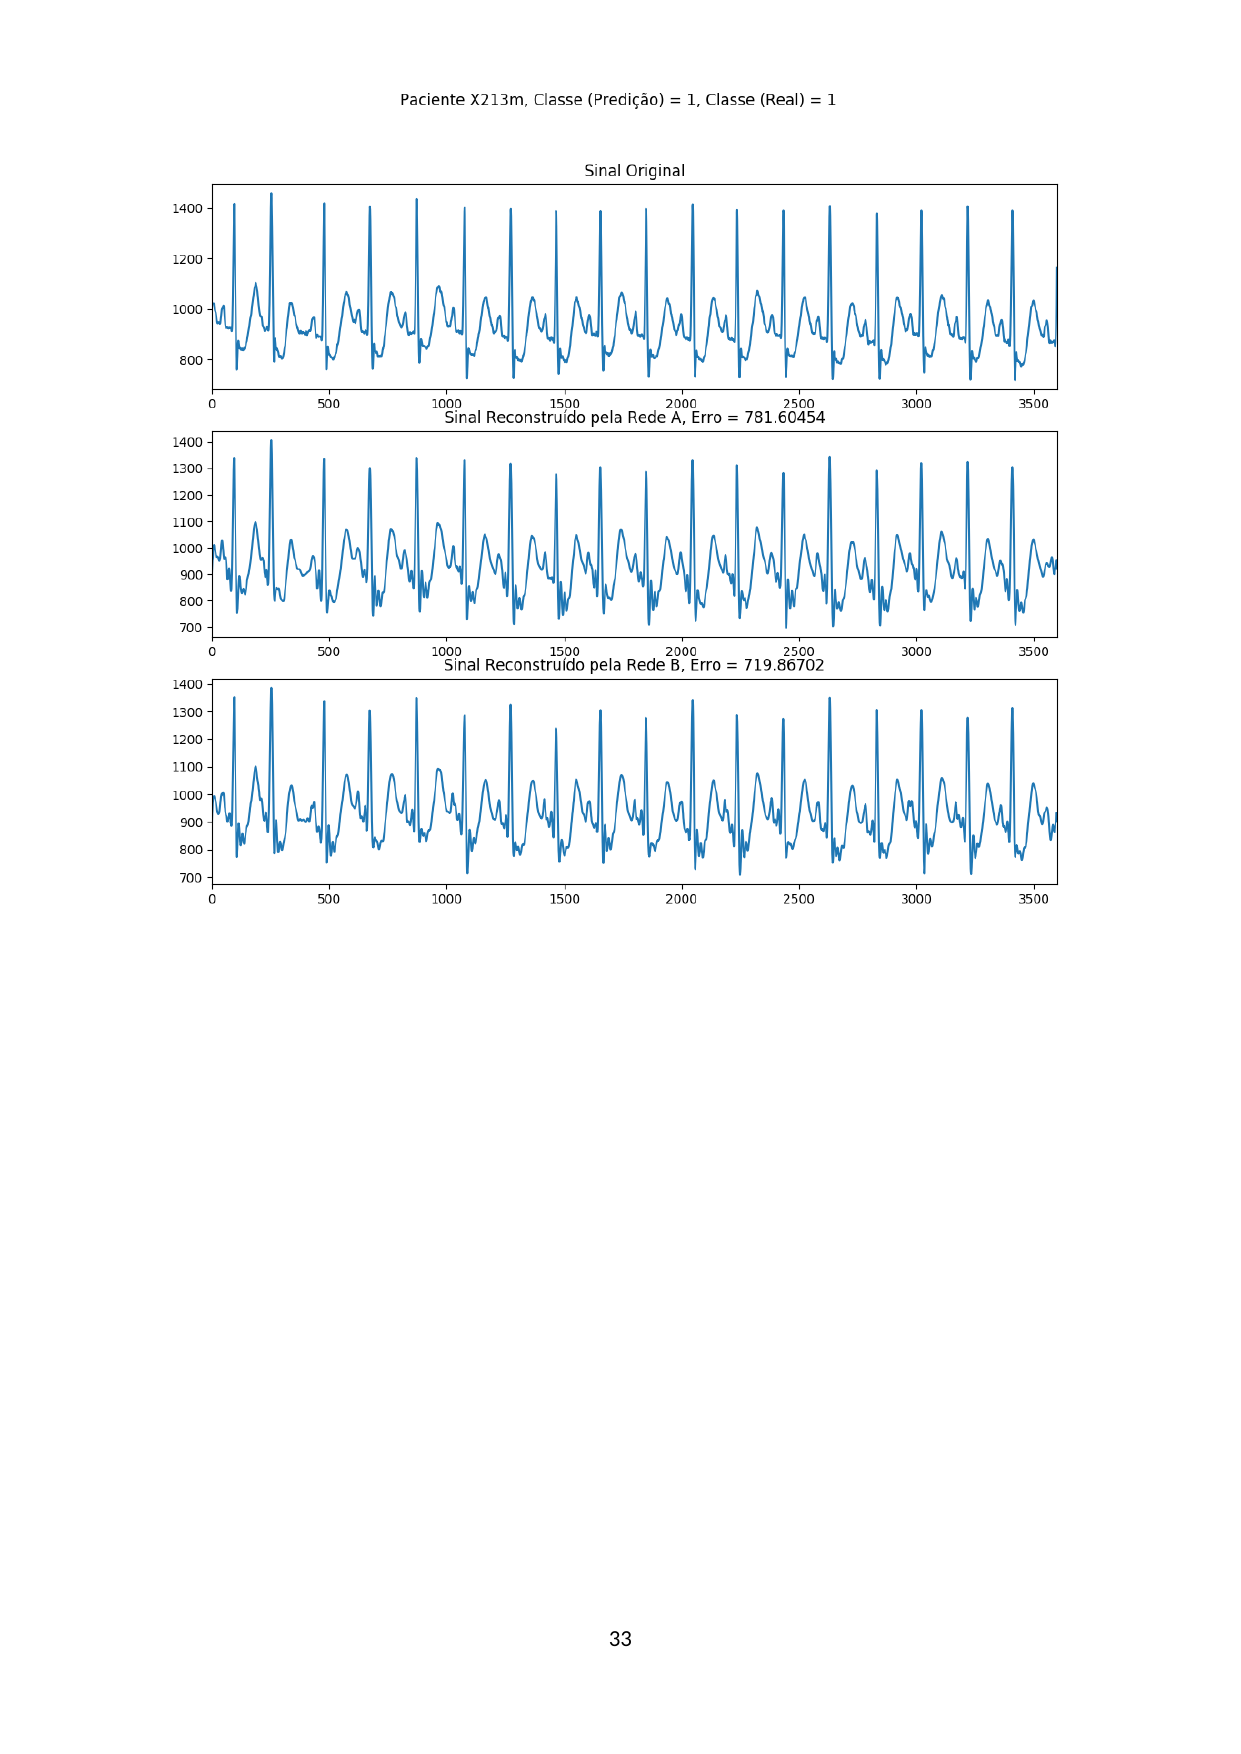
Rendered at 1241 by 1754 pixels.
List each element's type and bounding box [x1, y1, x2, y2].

picture [75, 75, 1166, 984]
